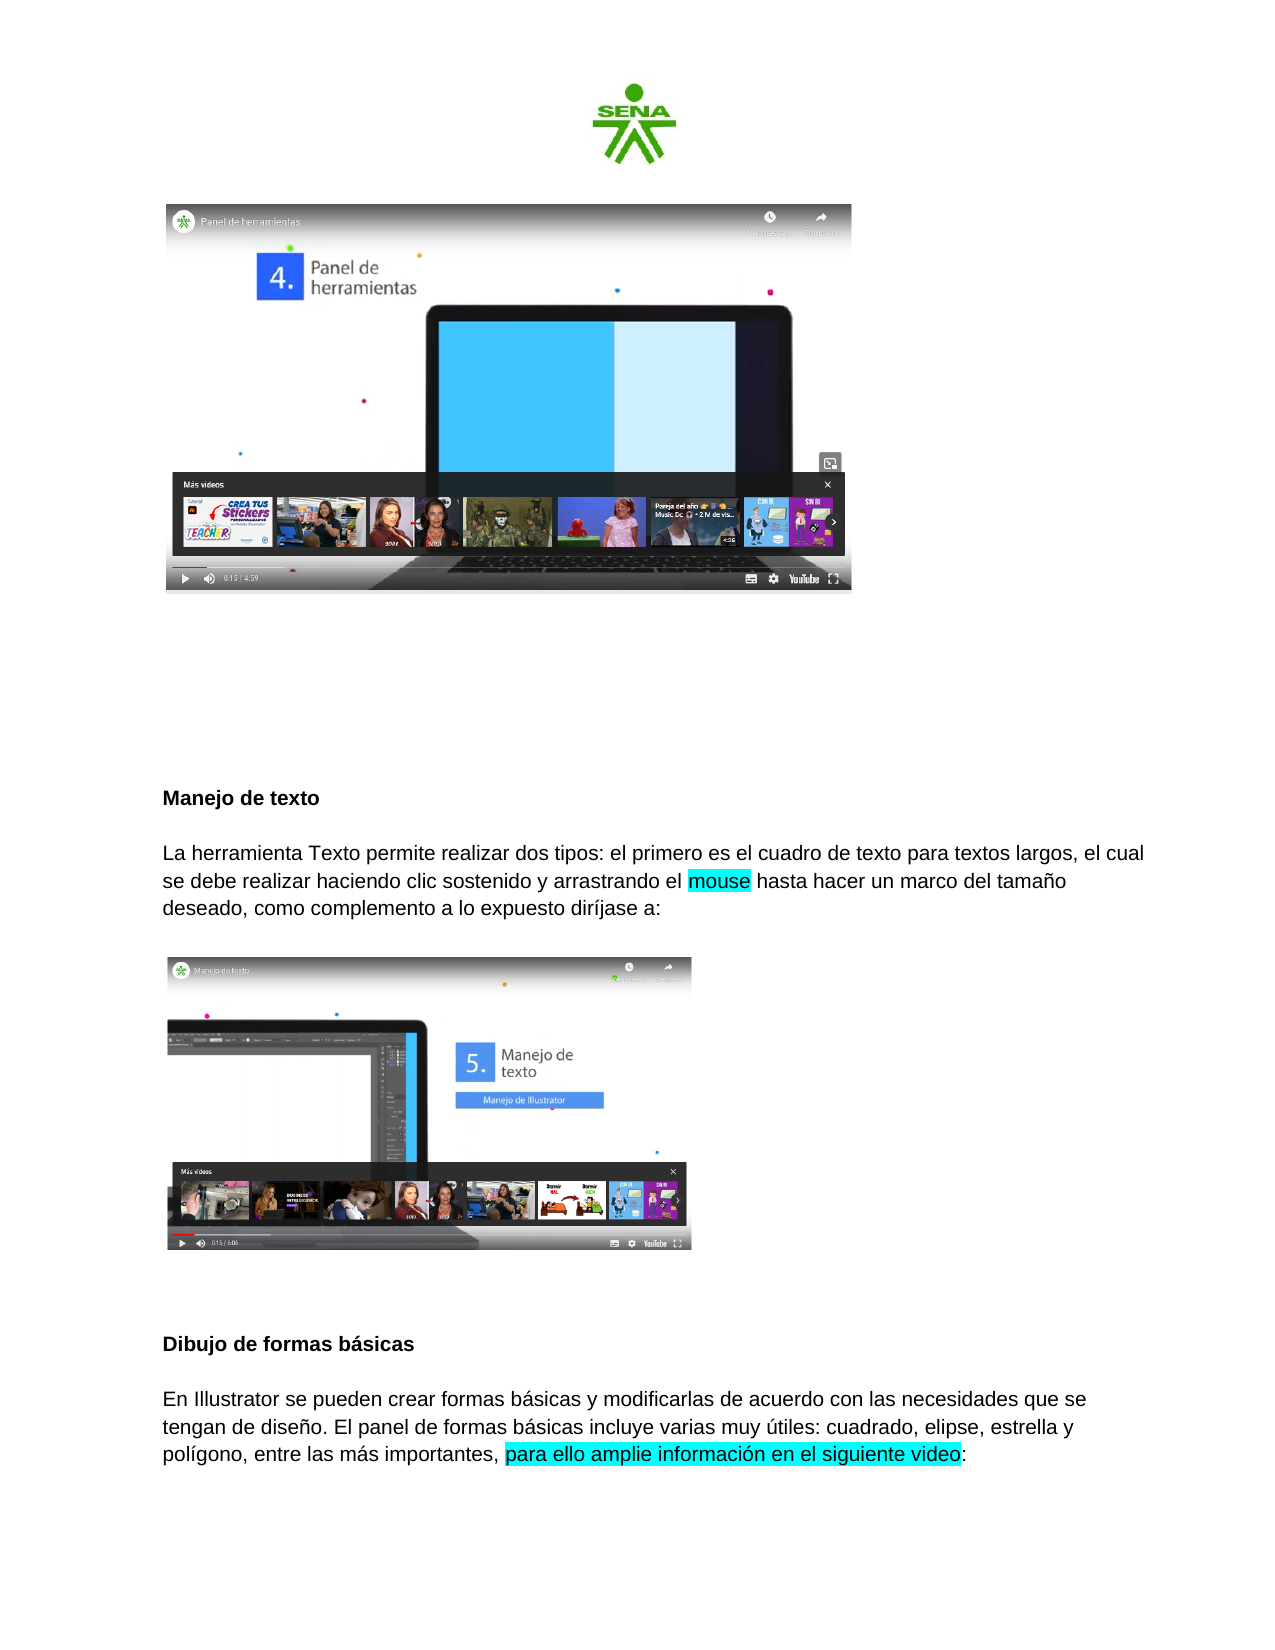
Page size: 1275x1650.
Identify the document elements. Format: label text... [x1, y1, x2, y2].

picture [588, 75, 682, 174]
picture [162, 951, 695, 1250]
text La herramienta Texto permite realizar dos tipos: el primero es el cuadro de texto para textos largos, el cual se debe realizar haciendo clic sostenido y arrastrando el mouse hasta hacer un marco del tamaño deseado, como complemento a lo expuesto diríjase a: [162, 841, 1152, 920]
text En Illustrator se pueden crear formas básicas y modificarlas de acuerdo con las necesidades que se tengan de diseño. El panel de formas básicas incluye varias muy útiles: cuadrado, elipse, estrella y polígono, entre las más importantes, para ello amplie información en el siguiente video: [162, 1387, 1152, 1466]
text Manejo de texto [162, 786, 1152, 810]
text Dibujo de formas básicas [162, 1332, 1152, 1356]
picture [162, 200, 873, 594]
